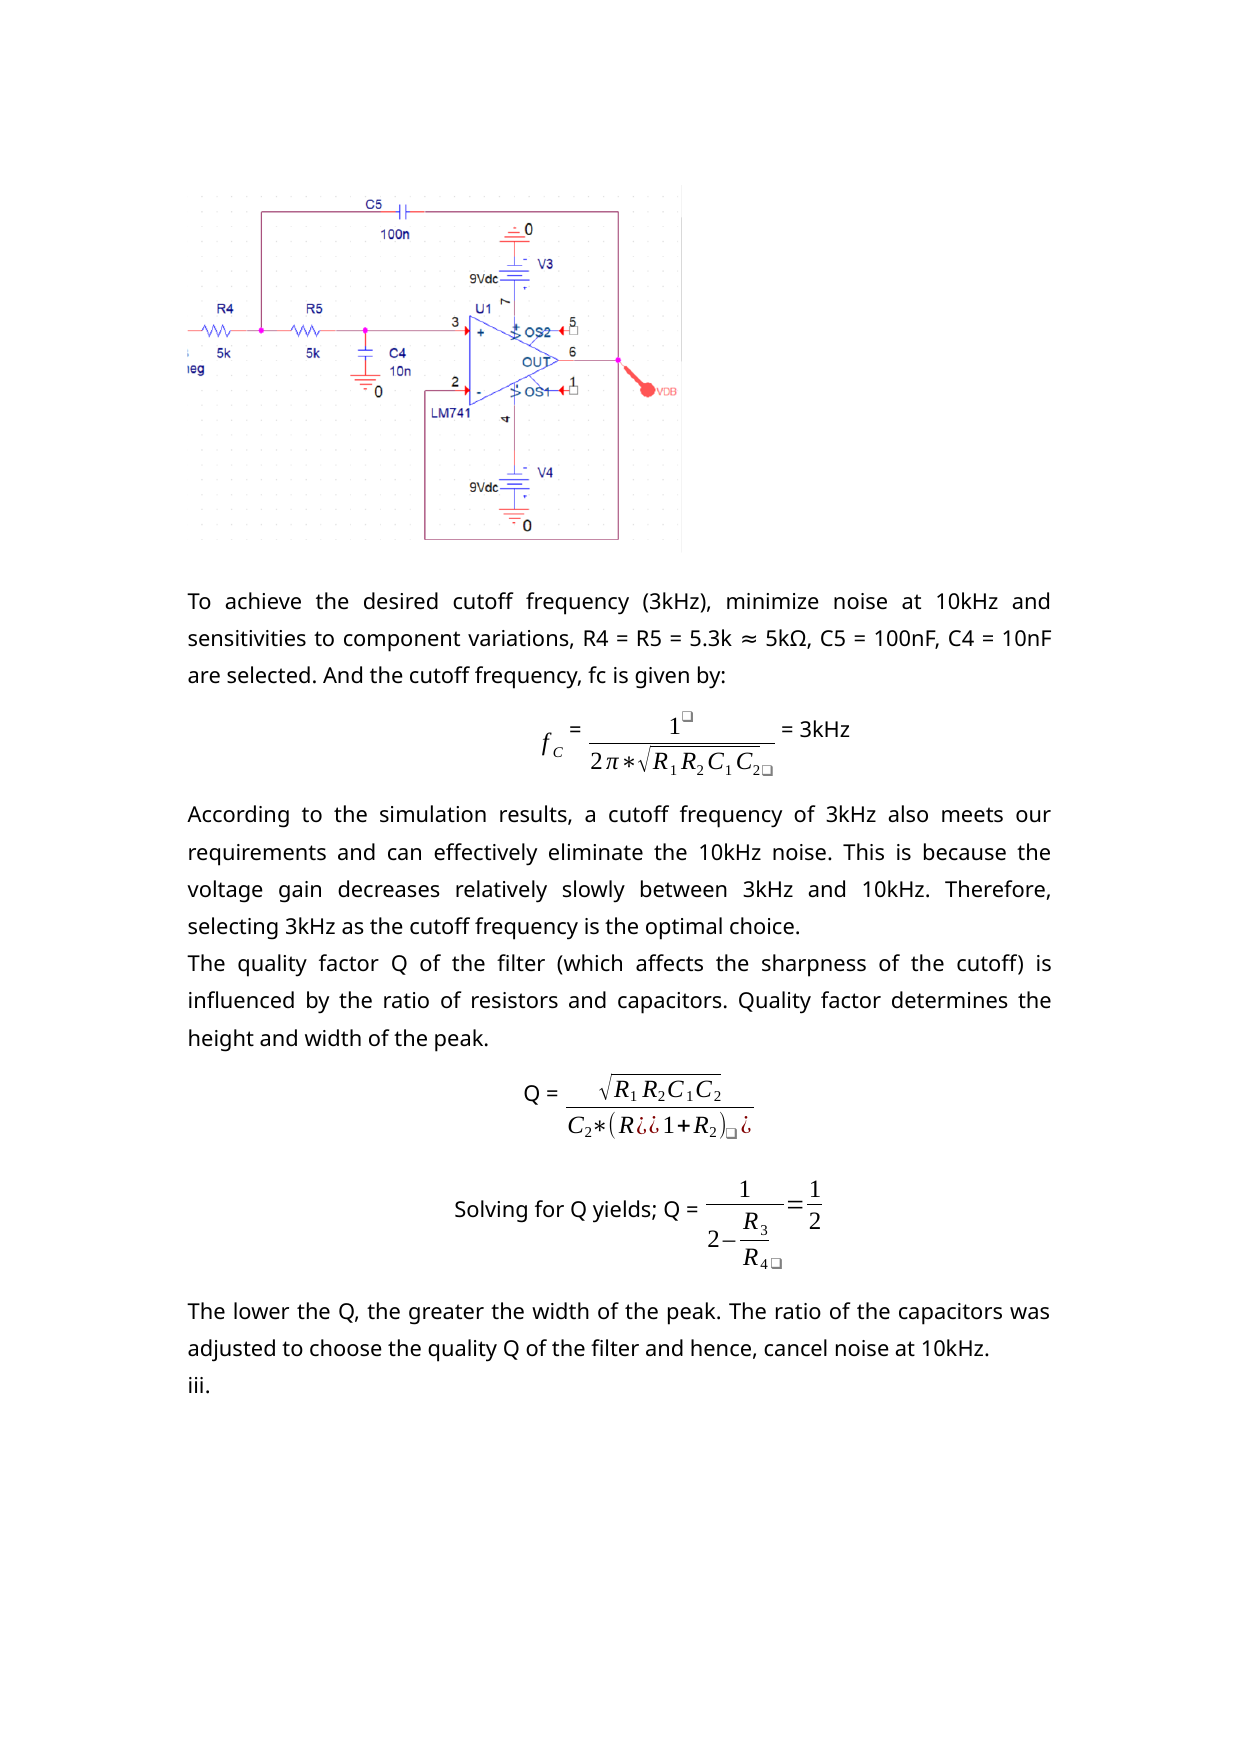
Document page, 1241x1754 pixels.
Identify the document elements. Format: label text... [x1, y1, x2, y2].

text According to the simulation results, a cutoff frequency of 3kHz also meets our requirements and can effectively eliminate the 10kHz noise. This is because the voltage gain decreases relatively slowly between 3kHz and 10kHz. Therefore, selecting 3kHz as the cutoff frequency is the optimal choice. [187, 798, 1053, 942]
text Solving for Q yields; Q = [225, 1160, 1053, 1290]
text To achieve the desired cutoff frequency (3kHz), minimize noise at 10kHz and sensitivities to component variations, R4 = R5 = 5.3k ≈ 5kΩ, C5 = 100nF, C4 = 10nF are selected. And the cutoff frequency, fc ​is given by: [187, 584, 1053, 692]
text The lower the Q, the greater the width of the peak. The ratio of the capacitors was adjusted to choose the quality Q of the filter and hence, cancel noise at 10kHz. [187, 1294, 1053, 1364]
text = = 3kHz [337, 696, 1053, 793]
text The quality factor Q of the filter (which affects the sharpness of the cutoff) is influenced by the ratio of resistors and capacitors. Quality factor determines the height and width of the peak. [187, 947, 1053, 1054]
text iii. [187, 1368, 1053, 1401]
text Q = [225, 1058, 1053, 1156]
picture [187, 162, 682, 561]
